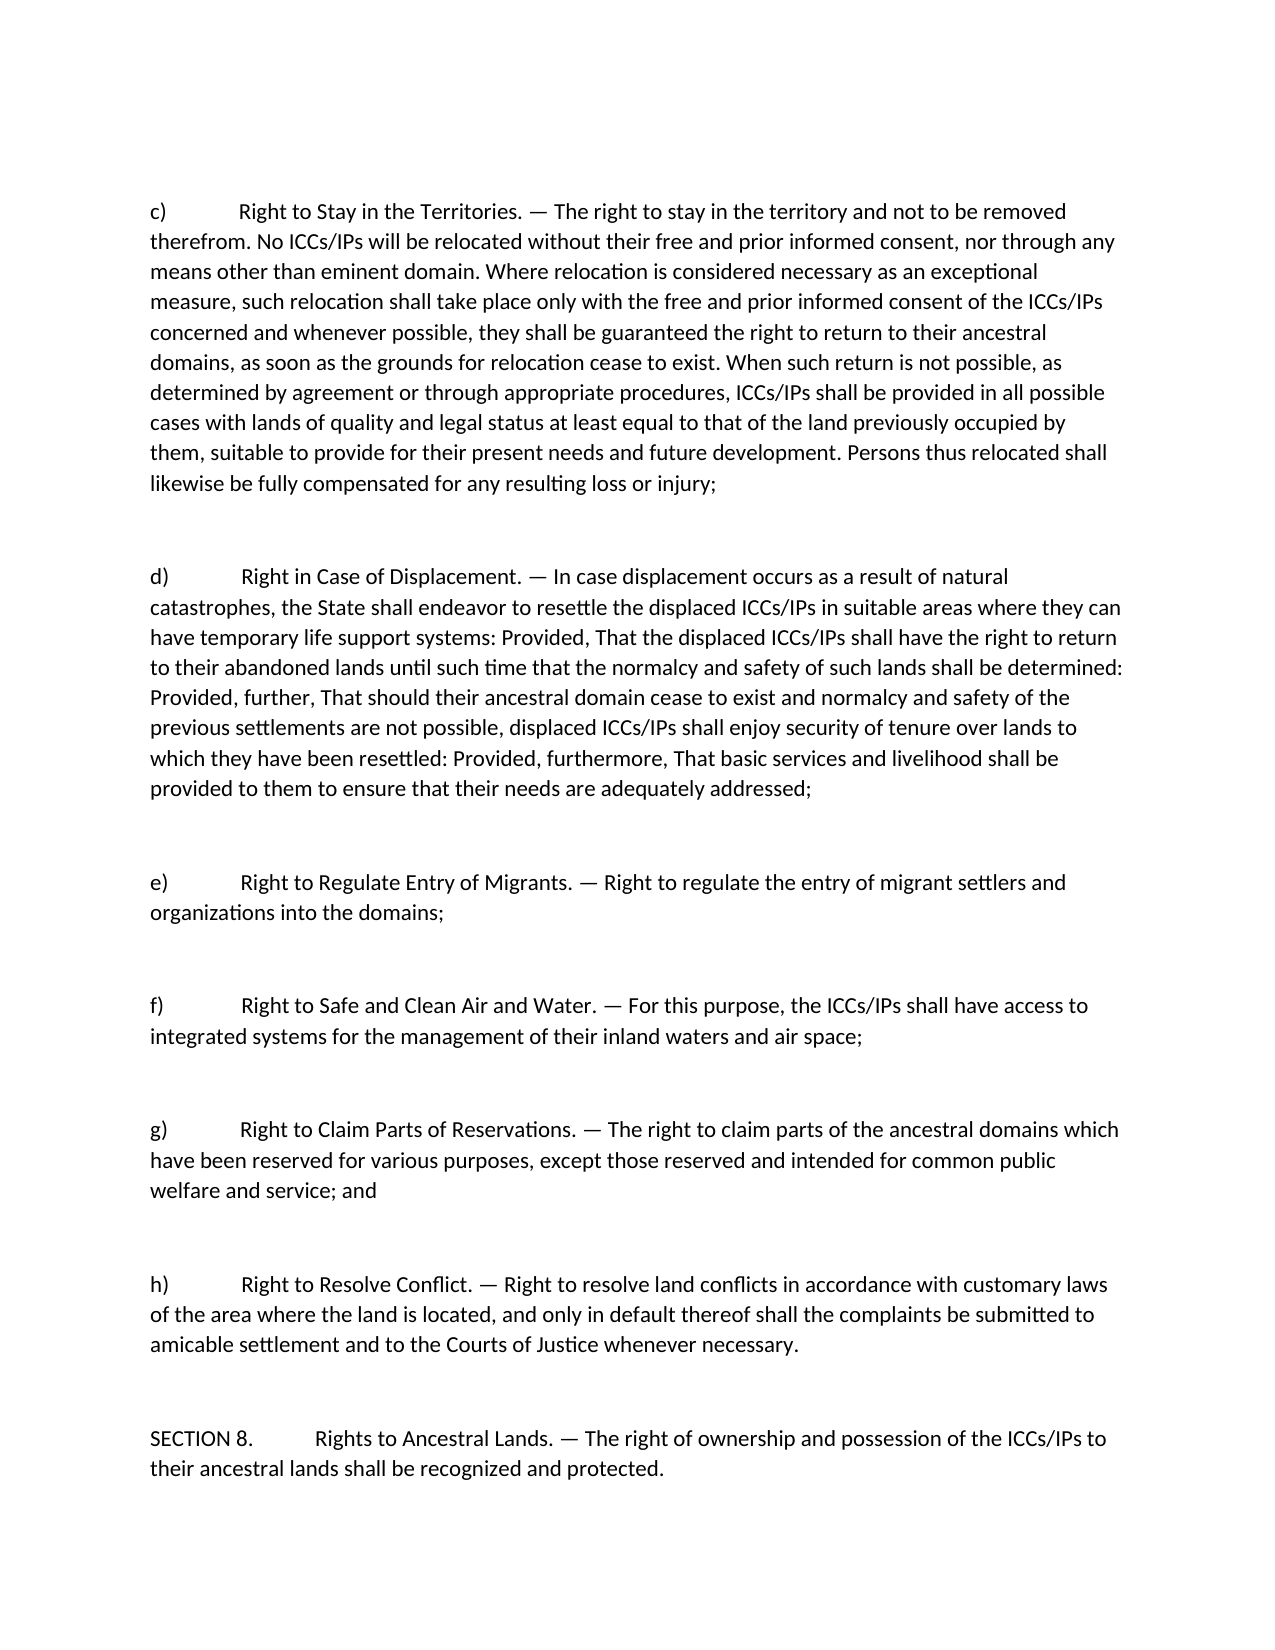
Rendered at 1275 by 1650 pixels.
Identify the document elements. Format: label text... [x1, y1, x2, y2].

text d) Right in Case of Displacement. — In case displacement occurs as a result of natural catastrophes, the State shall endeavor to resettle the displaced ICCs/IPs in suitable areas where they can have temporary life support systems: Provided, That the displaced ICCs/IPs shall have the right to return to their abandoned lands until such time that the normalcy and safety of such lands shall be determined: Provided, further, That should their ancestral domain cease to exist and normalcy and safety of the previous settlements are not possible, displaced ICCs/IPs shall enjoy security of tenure over lands to which they have been resettled: Provided, furthermore, That basic services and livelihood shall be provided to them to ensure that their needs are adequately addressed; [150, 562, 1125, 802]
text g) Right to Claim Parts of Reservations. — The right to claim parts of the ancestral domains which have been reserved for various purposes, except those reserved and intended for common public welfare and service; and [150, 1116, 1125, 1204]
text f) Right to Safe and Clean Air and Water. — For this purpose, the ICCs/IPs shall have access to integrated systems for the management of their inland waters and air space; [150, 992, 1125, 1050]
text SECTION 8. Rights to Ancestral Lands. — The right of ownership and possession of the ICCs/IPs to their ancestral lands shall be recognized and protected. [150, 1424, 1125, 1482]
text h) Right to Resolve Conflict. — Right to resolve land conflicts in accordance with customary laws of the area where the land is located, and only in default thereof shall the complaints be submitted to amicable settlement and to the Courts of Justice whenever necessary. [150, 1270, 1125, 1358]
text e) Right to Regulate Entry of Migrants. — Right to regulate the entry of migrant settlers and organizations into the domains; [150, 868, 1125, 926]
text c) Right to Stay in the Territories. — The right to stay in the territory and not to be removed therefrom. No ICCs/IPs will be relocated without their free and prior informed consent, nor through any means other than eminent domain. Where relocation is considered necessary as an exceptional measure, such relocation shall take place only with the free and prior informed consent of the ICCs/IPs concerned and whenever possible, they shall be guaranteed the right to return to their ancestral domains, as soon as the grounds for relocation cease to exist. When such return is not possible, as determined by agreement or through appropriate procedures, ICCs/IPs shall be provided in all possible cases with lands of quality and legal status at least equal to that of the land previously occupied by them, suitable to provide for their present needs and future development. Persons thus relocated shall likewise be fully compensated for any resulting loss or injury; [150, 197, 1125, 497]
